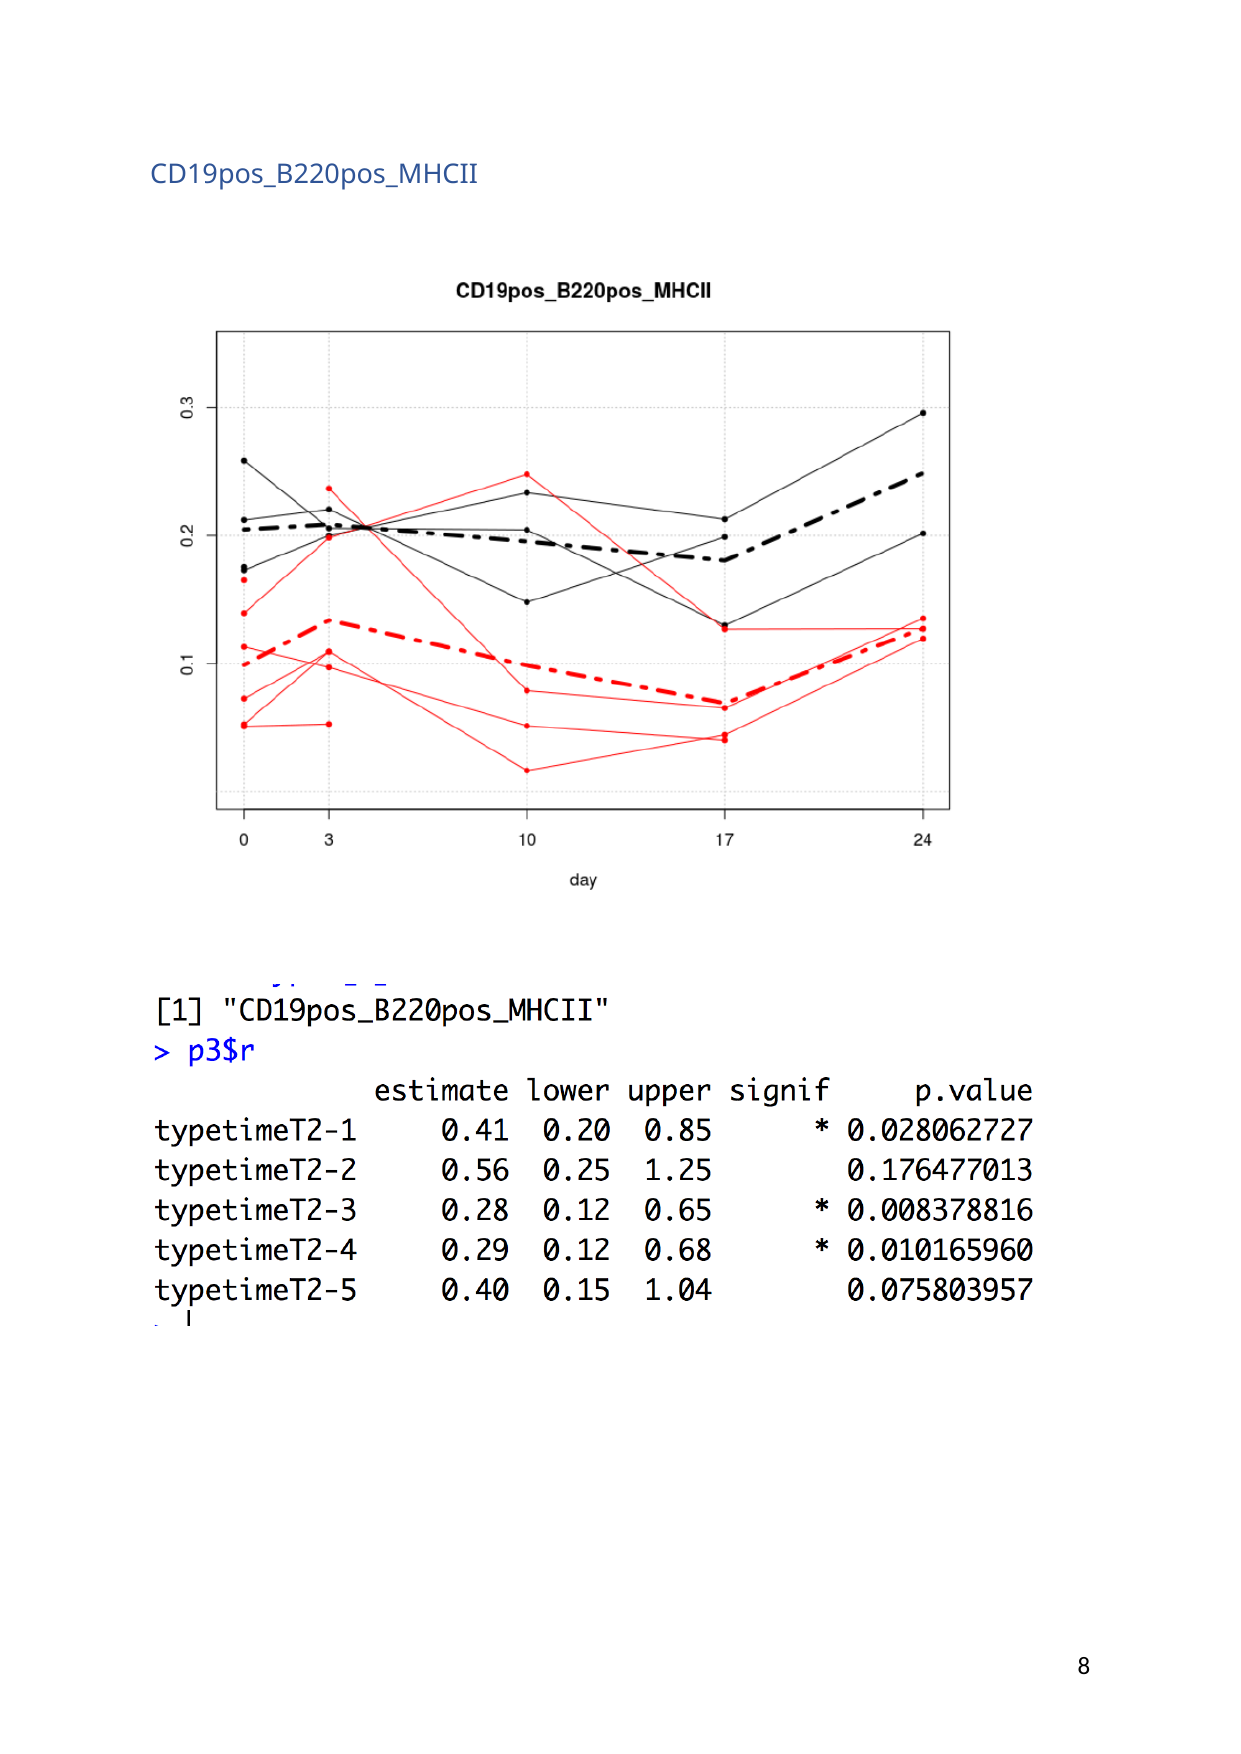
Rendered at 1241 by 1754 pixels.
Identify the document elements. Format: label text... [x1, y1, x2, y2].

picture [150, 984, 1090, 1326]
subtitle CD19pos_B220pos_MHCII [150, 154, 1090, 191]
picture [150, 252, 968, 901]
